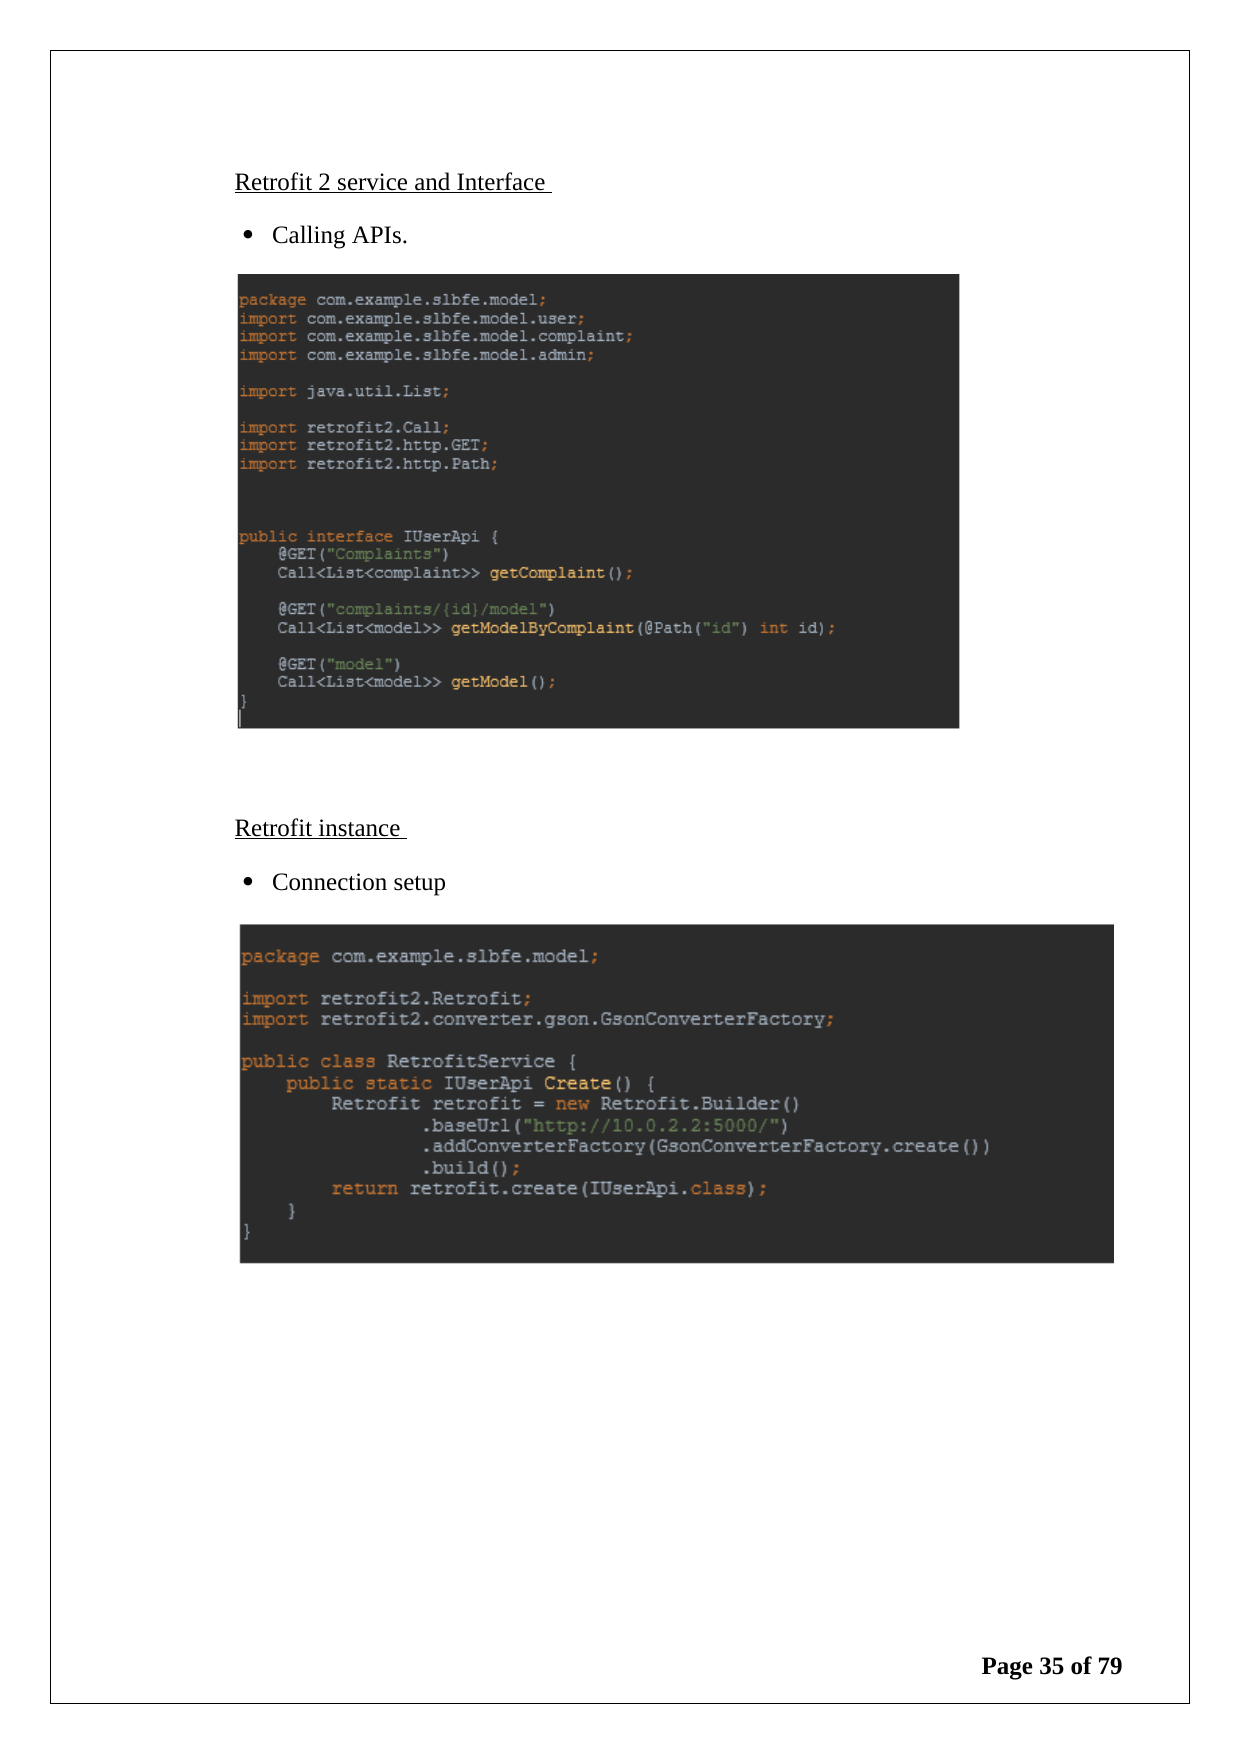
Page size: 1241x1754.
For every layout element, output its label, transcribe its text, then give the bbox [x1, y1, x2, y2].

text Retrofit instance [234, 813, 1122, 842]
picture [234, 274, 960, 734]
list Connection setup [244, 867, 1122, 895]
text Retrofit 2 service and Interface [234, 167, 1122, 196]
list Calling APIs. [244, 221, 1122, 249]
picture [234, 920, 1114, 1265]
